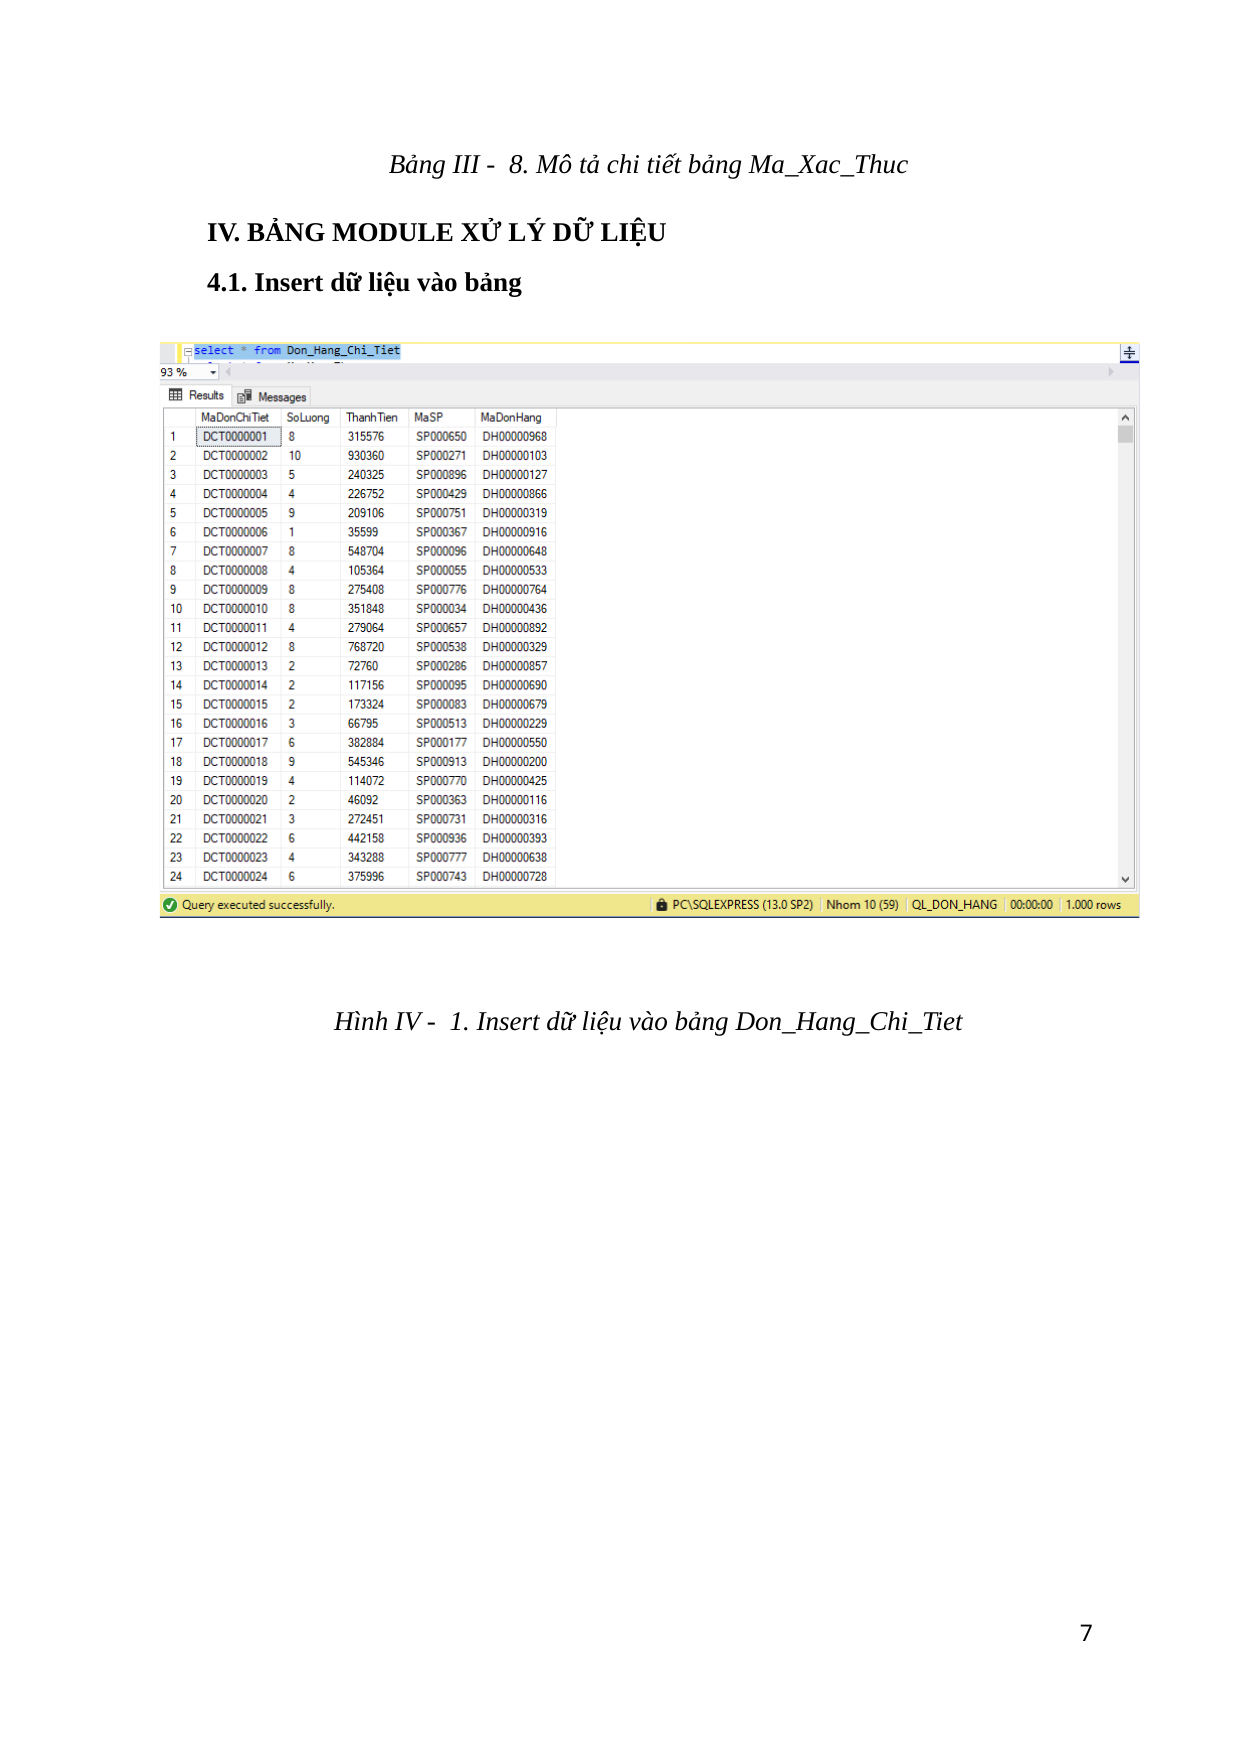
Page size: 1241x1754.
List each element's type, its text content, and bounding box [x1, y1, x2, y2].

text Bảng III - 8. Mô tả chi tiết bảng Ma_Xac_Thuc [207, 148, 1092, 179]
text Hình IV - 1. Insert dữ liệu vào bảng Don_Hang_Chi_Tiet [207, 1005, 1092, 1036]
subtitle 4.1. Insert dữ liệu vào bảng [207, 267, 1092, 298]
subtitle IV. BẢNG MODULE XỬ LÝ DỮ LIỆU [207, 216, 1092, 247]
picture [159, 342, 1140, 918]
